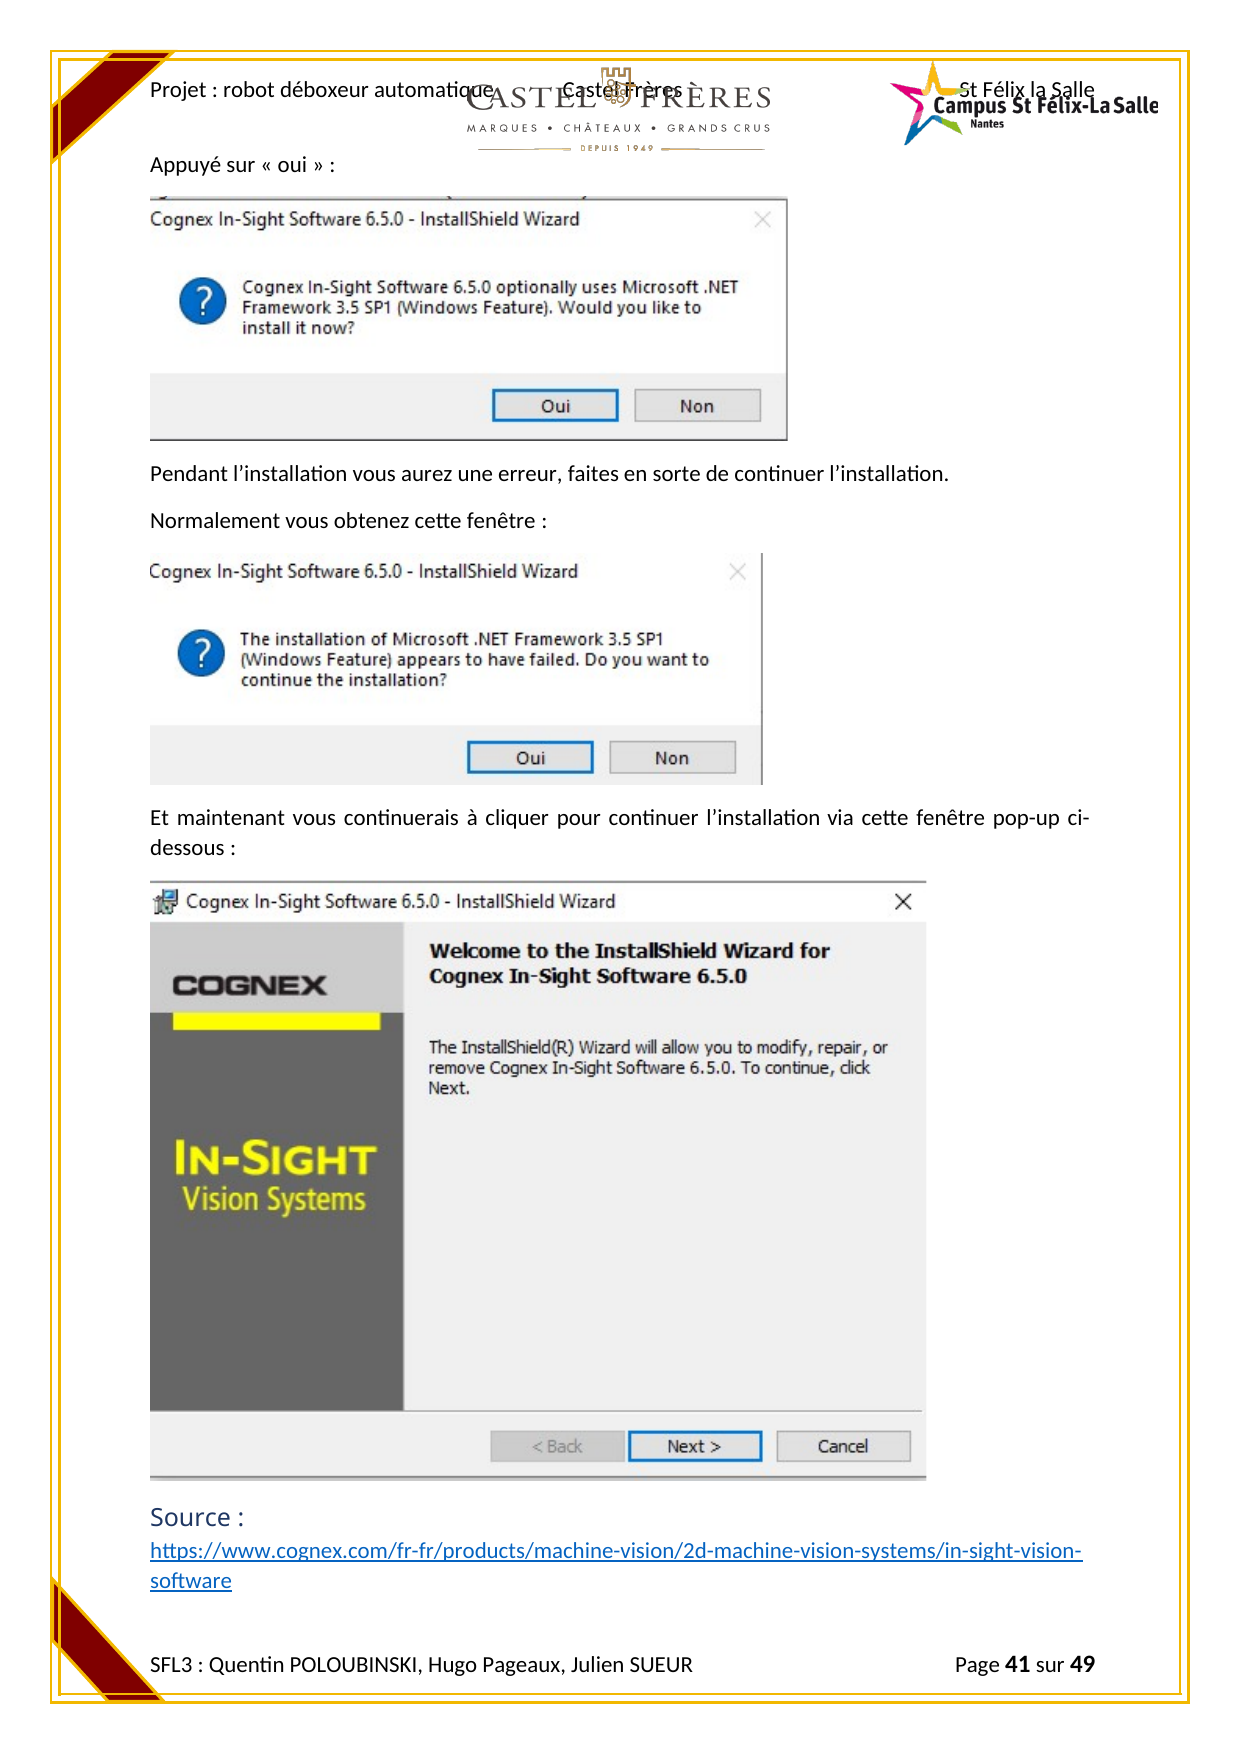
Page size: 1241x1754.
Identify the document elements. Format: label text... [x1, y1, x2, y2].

text https://www.cognex.com/fr-fr/products/machine-vision/2d-machine-vision-systems/in-sight-vision-software [150, 1536, 1090, 1594]
picture [889, 60, 1158, 145]
picture [460, 59, 773, 157]
picture [150, 553, 763, 785]
picture [150, 880, 927, 1481]
text Normalement vous obtenez cette fenêtre : [150, 506, 1090, 534]
text Appuyé sur « oui » : [150, 150, 1090, 178]
subtitle Source : [150, 1499, 1090, 1533]
picture [150, 196, 788, 441]
text Pendant l’installation vous aurez une erreur, faites en sorte de continuer l’installation. [150, 459, 1090, 487]
text Et maintenant vous continuerais à cliquer pour continuer l’installation via cette fenêtre pop-up ci-dessous : [150, 803, 1090, 862]
